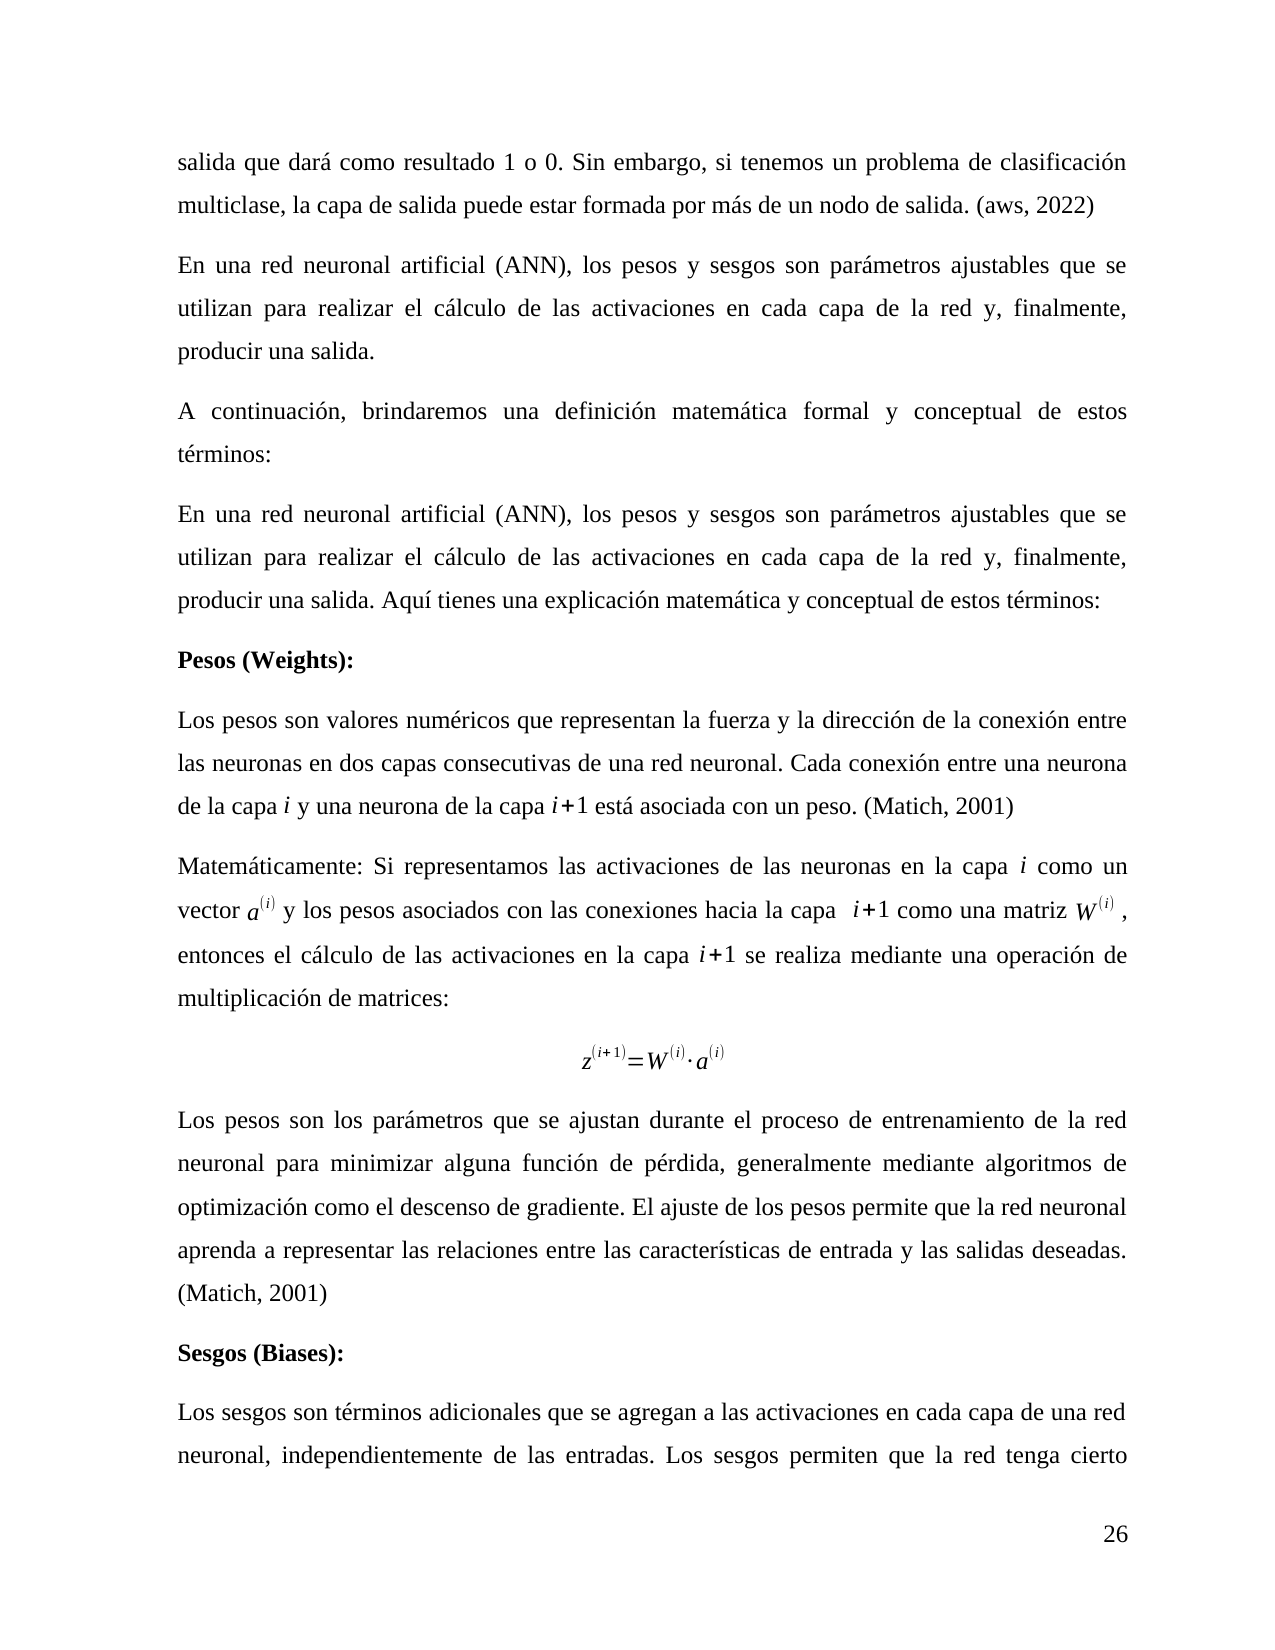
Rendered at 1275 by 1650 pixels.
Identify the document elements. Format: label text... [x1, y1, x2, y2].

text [177, 1397, 1128, 1469]
text En una red neuronal artificial (ANN), los pesos y sesgos son parámetros ajustables que se utilizan para realizar el cálculo de las activaciones en cada capa de la red y, finalmente, producir una salida. [177, 250, 1128, 365]
text En una red neuronal artificial (ANN), los pesos y sesgos son parámetros ajustables que se utilizan para realizar el cálculo de las activaciones en cada capa de la red y, finalmente, producir una salida. Aquí tienes una explicación matemática y conceptual de estos términos: [177, 499, 1128, 614]
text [177, 147, 1128, 219]
text Los pesos son los parámetros que se ajustan durante el proceso de entrenamiento de la red neuronal para minimizar alguna función de pérdida, generalmente mediante algoritmos de optimización como el descenso de gradiente. El ajuste de los pesos permite que la red neuronal aprenda a representar las relaciones entre las características de entrada y las salidas deseadas. [177, 1105, 1128, 1307]
text Pesos (Weights): [177, 645, 1128, 674]
text A continuación, brindaremos una definición matemática formal y conceptual de estos términos: [177, 396, 1128, 468]
text Matemáticamente: Si representamos las activaciones de las neuronas en la capa como un vector y los pesos asociados con las conexiones hacia la capa como una matriz , entonces el cálculo de las activaciones en la capa se realiza mediante una operación de multiplicación de matrices: [177, 851, 1128, 1012]
text Sesgos (Biases): [177, 1338, 1128, 1366]
text Los pesos son valores numéricos que representan la fuerza y la dirección de la conexión entre las neuronas en dos capas consecutivas de una red neuronal. Cada conexión entre una neurona de la capa y una neurona de la capa está asociada con un peso. [177, 705, 1128, 820]
